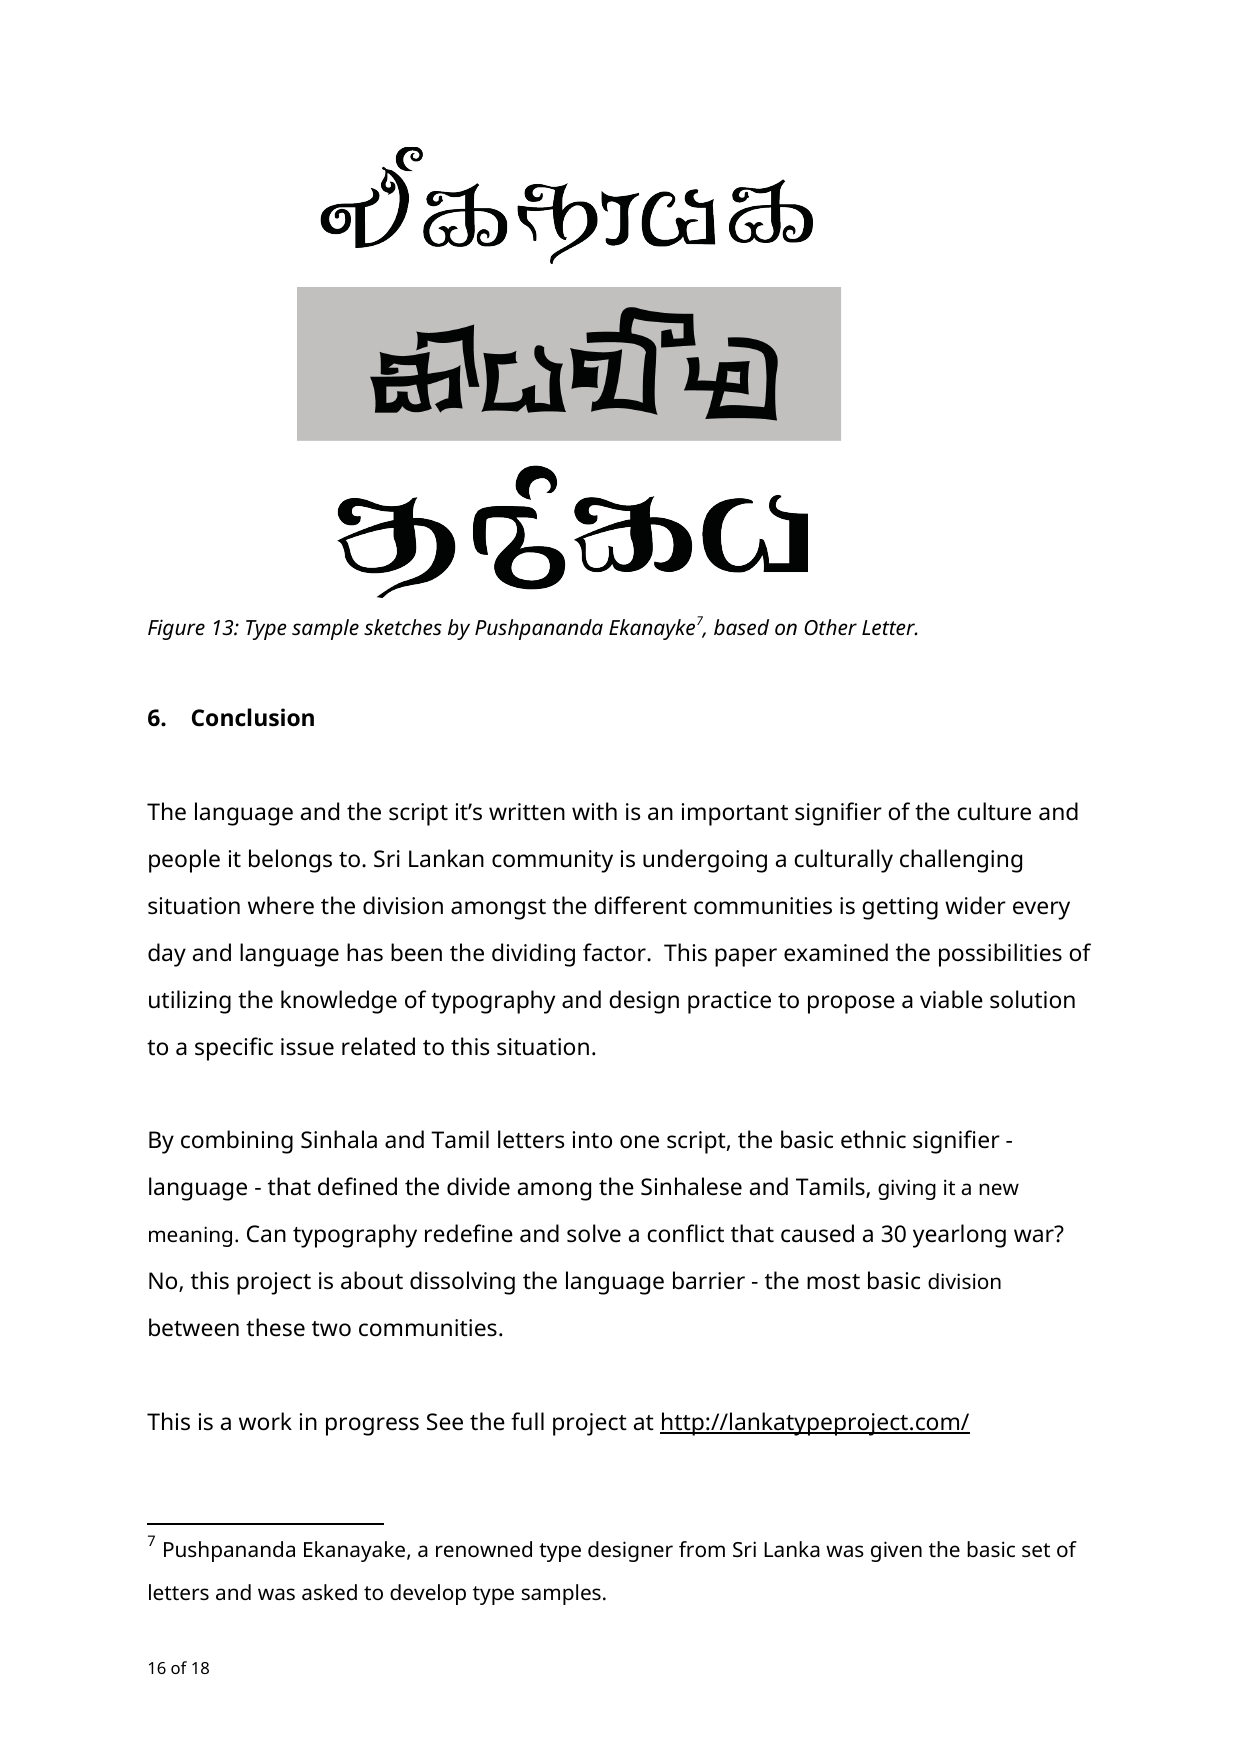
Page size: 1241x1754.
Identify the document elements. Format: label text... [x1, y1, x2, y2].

text This is a work in progress See the full project at http://lankatypeproject.com/ [147, 1406, 1093, 1437]
text The language and the script it’s written with is an important signifier of the culture and people it belongs to. Sri Lankan community is undergoing a culturally challenging situation where the division amongst the different communities is getting wider every day and language has been the dividing factor. This paper examined the possibilities of utilizing the knowledge of typography and design practice to propose a viable solution to a specific issue related to this situation. [147, 796, 1093, 1062]
text By combining Sinhala and Tamil letters into one script, the basic ethnic signifier - language - that defined the divide among the Sinhalese and Tamils, giving it a new meaning. Can typography redefine and solve a conflict that caused a 30 yearlong war? No, this project is about dissolving the language barrier - the most basic division between these two communities. [147, 1124, 1093, 1343]
text 6. Conclusion [147, 702, 1093, 734]
picture [297, 147, 842, 598]
